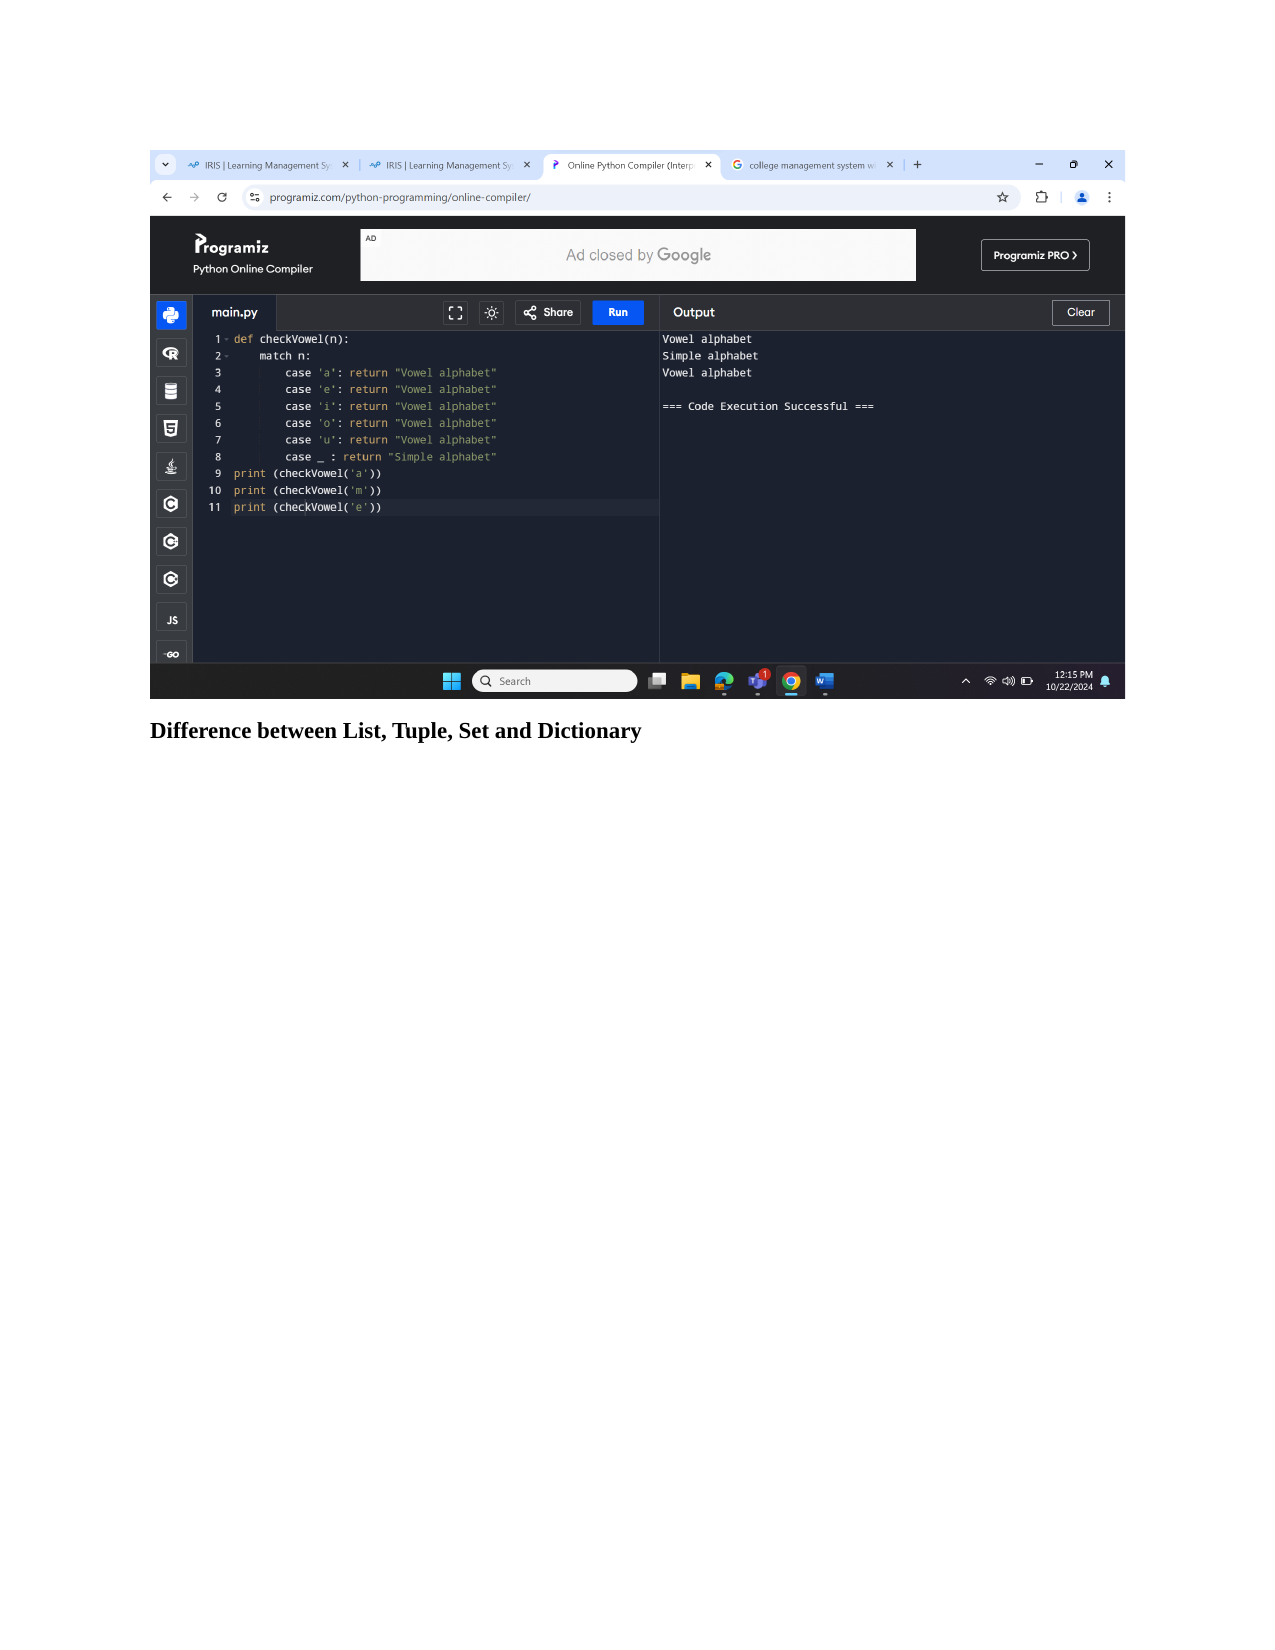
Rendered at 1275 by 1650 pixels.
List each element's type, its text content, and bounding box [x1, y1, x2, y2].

picture [150, 150, 1125, 699]
text Difference between List, Tuple, Set and Dictionary [150, 717, 1125, 744]
